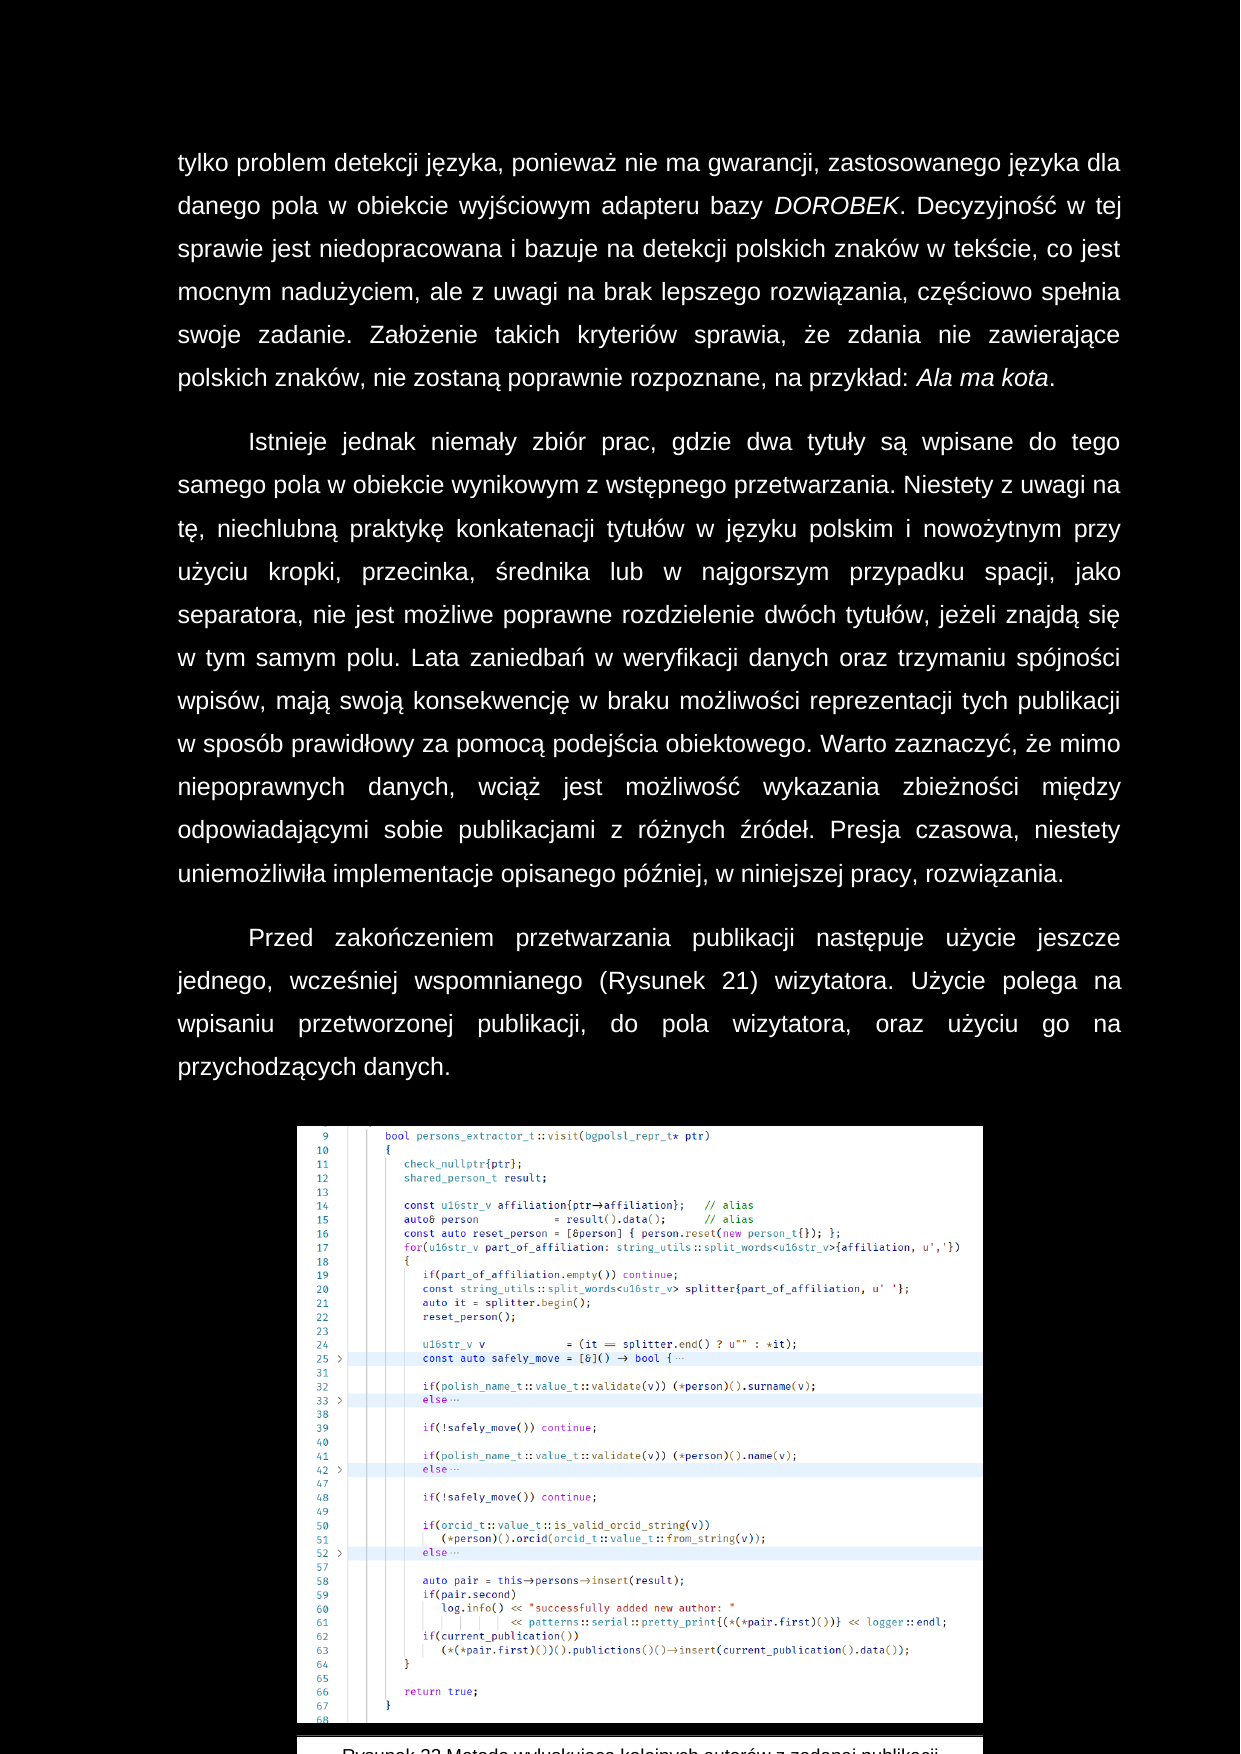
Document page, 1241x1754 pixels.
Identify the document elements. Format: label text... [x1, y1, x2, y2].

text Przed zakończeniem przetwarzania publikacji następuje użycie jeszcze jednego, wcześniej wspomnianego (Rysunek 21) wizytatora. Użycie polega na wpisaniu przetworzonej publikacji, do pola wizytatora, oraz użyciu go na przychodzących danych. [177, 922, 1122, 1081]
picture [297, 1126, 983, 1723]
text Istnieje jednak niemały zbiór prac, gdzie dwa tytuły są wpisane do tego samego pola w obiekcie wynikowym z wstępnego przetwarzania. Niestety z uwagi na tę, niechlubną praktykę konkatenacji tytułów w języku polskim i nowożytnym przy użyciu kropki, przecinka, średnika lub w najgorszym przypadku spacji, jako separatora, nie jest możliwe poprawne rozdzielenie dwóch tytułów, jeżeli znajdą się w tym samym polu. Lata zaniedbań w weryfikacji danych oraz trzymaniu spójności wpisów, mają swoją konsekwencję w braku możliwości reprezentacji tych publikacji w sposób prawidłowy za pomocą podejścia obiektowego. Warto zaznaczyć, że mimo niepoprawnych danych, wciąż jest możliwość wykazania zbieżności między odpowiadającymi sobie publikacjami z różnych źródeł. Presja czasowa, niestety uniemożliwiła implementacje opisanego później, w niniejszej pracy, rozwiązania. [177, 427, 1122, 887]
